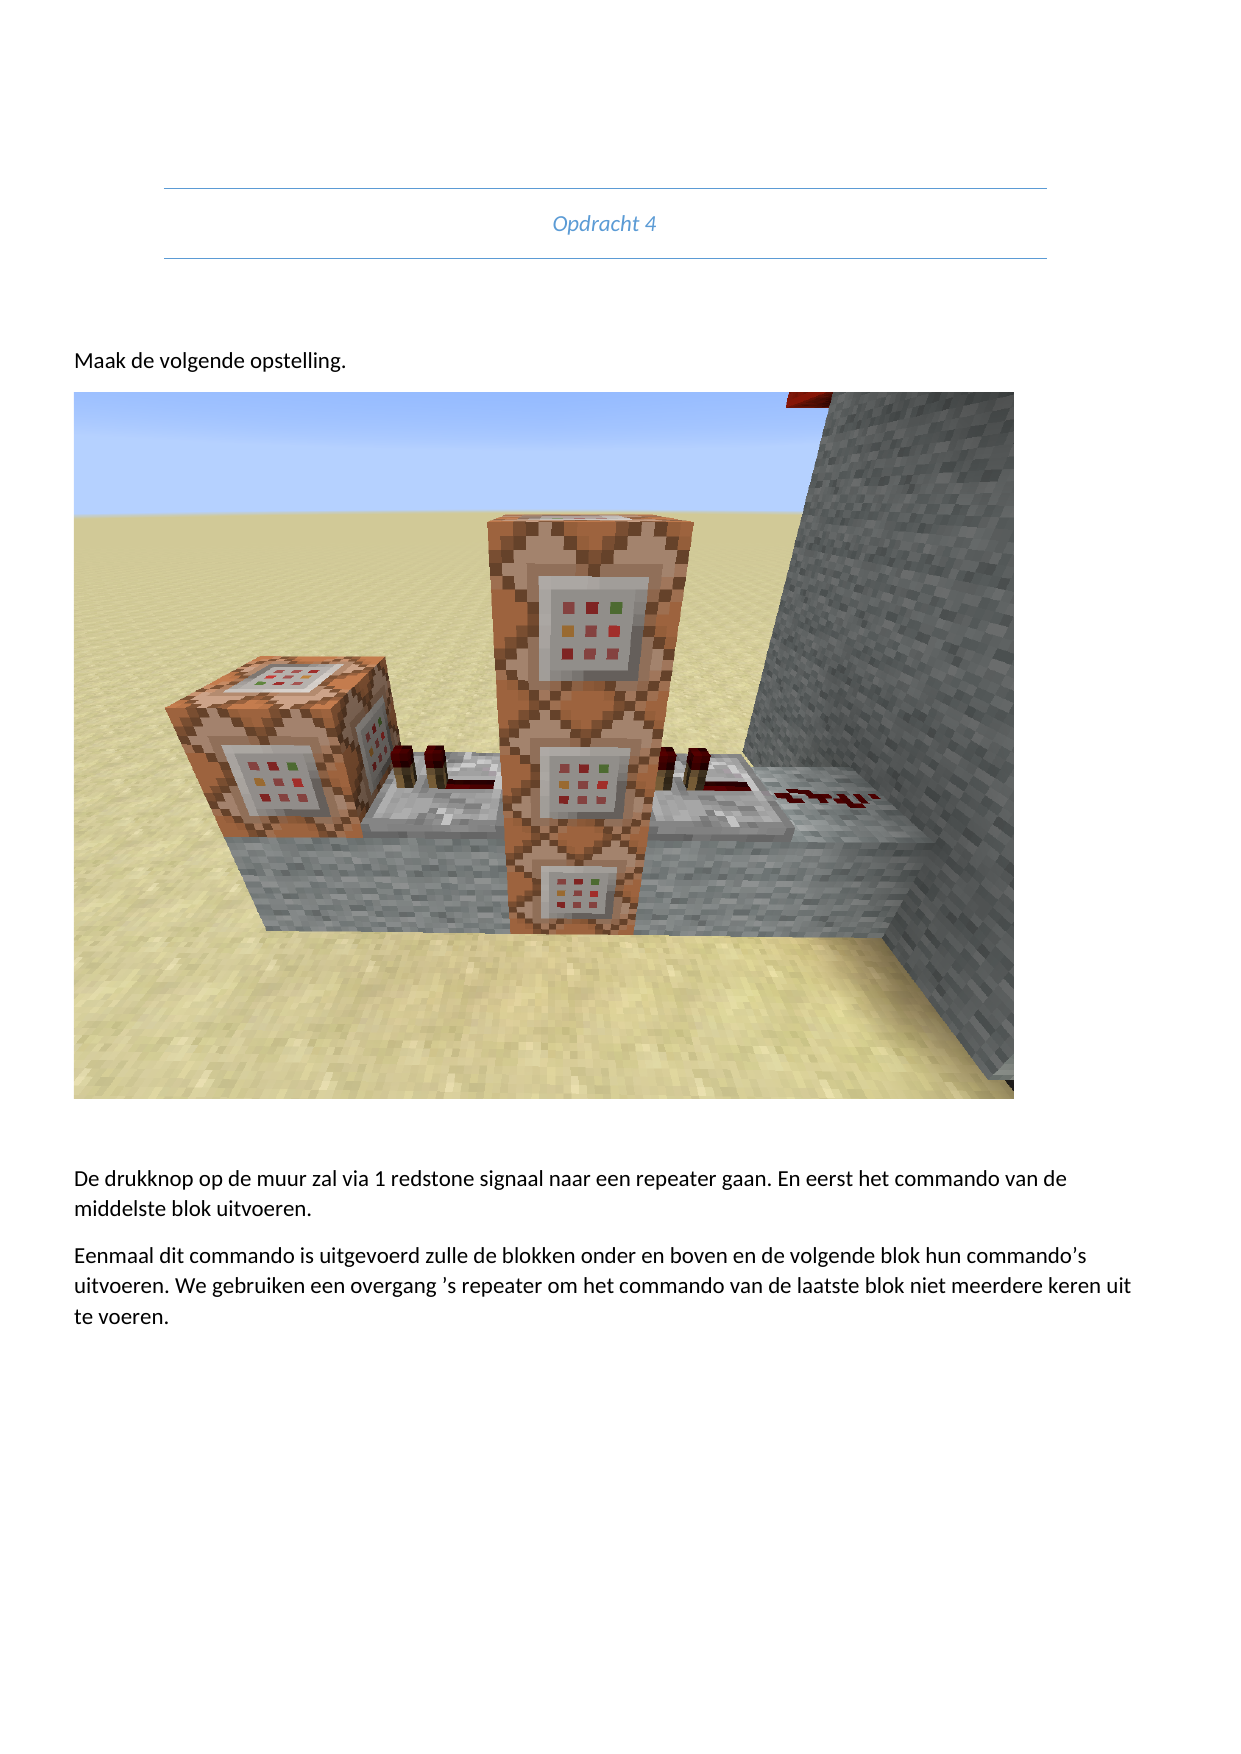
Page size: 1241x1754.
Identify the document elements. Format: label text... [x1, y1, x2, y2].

text Opdracht 4 [164, 189, 1047, 258]
text De drukknop op de muur zal via 1 redstone signaal naar een repeater gaan. En eerst het commando van de middelste blok uitvoeren. [74, 1164, 1137, 1223]
picture [73, 392, 1014, 1099]
text Eenmaal dit commando is uitgevoerd zulle de blokken onder en boven en de volgende blok hun commando’s uitvoeren. We gebruiken een overgang ’s repeater om het commando van de laatste blok niet meerdere keren uit te voeren. [74, 1241, 1137, 1330]
text Maak de volgende opstelling. [74, 346, 1137, 374]
